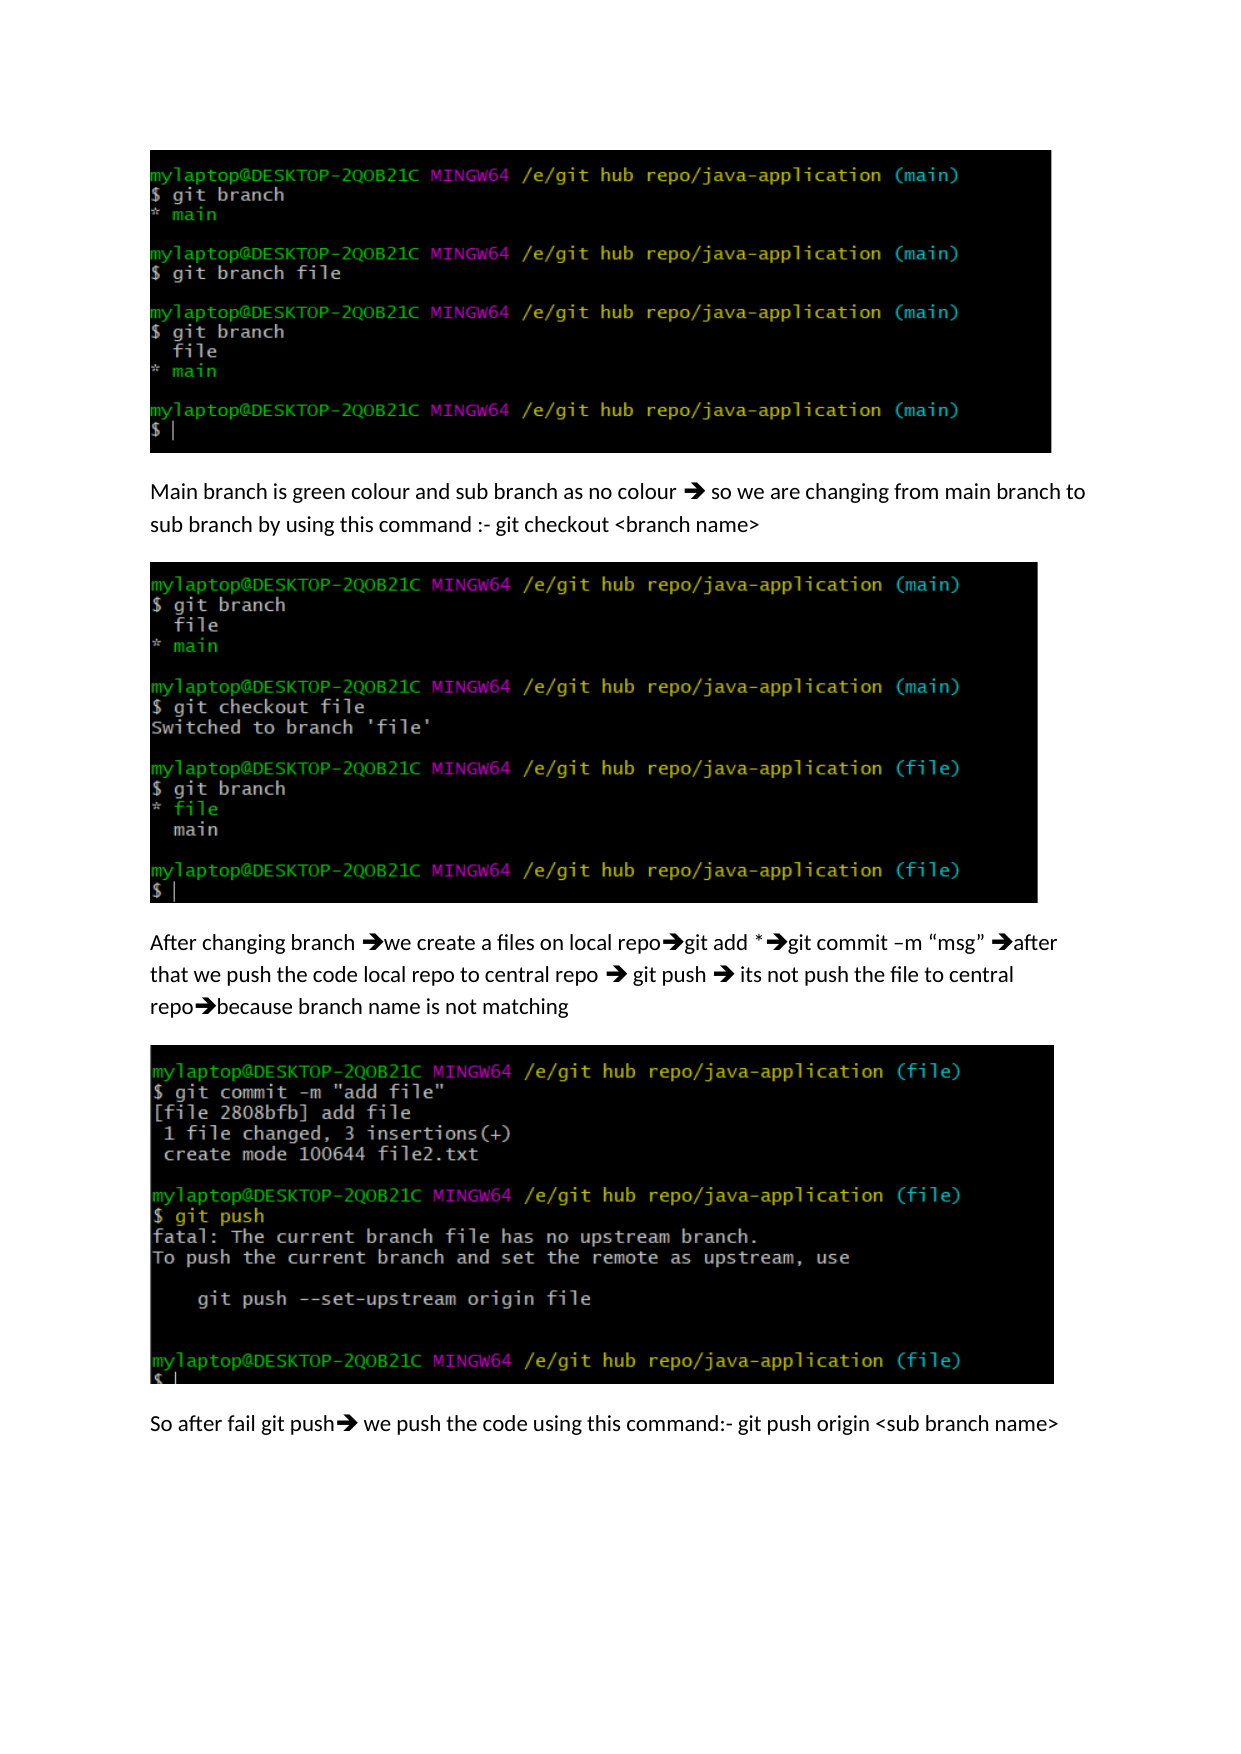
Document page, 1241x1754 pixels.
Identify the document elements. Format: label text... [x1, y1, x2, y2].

text Main branch is green colour and sub branch as no colour so we are changing from main branch to sub branch by using this command :- git checkout <branch name> [150, 477, 1090, 538]
picture [150, 150, 1052, 453]
text So after fail git push we push the code using this command:- git push origin <sub branch name> [150, 1409, 1090, 1437]
text After changing branch we create a files on local repogit add *git commit –m “msg” after that we push the code local repo to central repo git push its not push the file to central repobecause branch name is not matching [150, 928, 1090, 1020]
picture [150, 562, 1038, 903]
picture [150, 1045, 1054, 1384]
